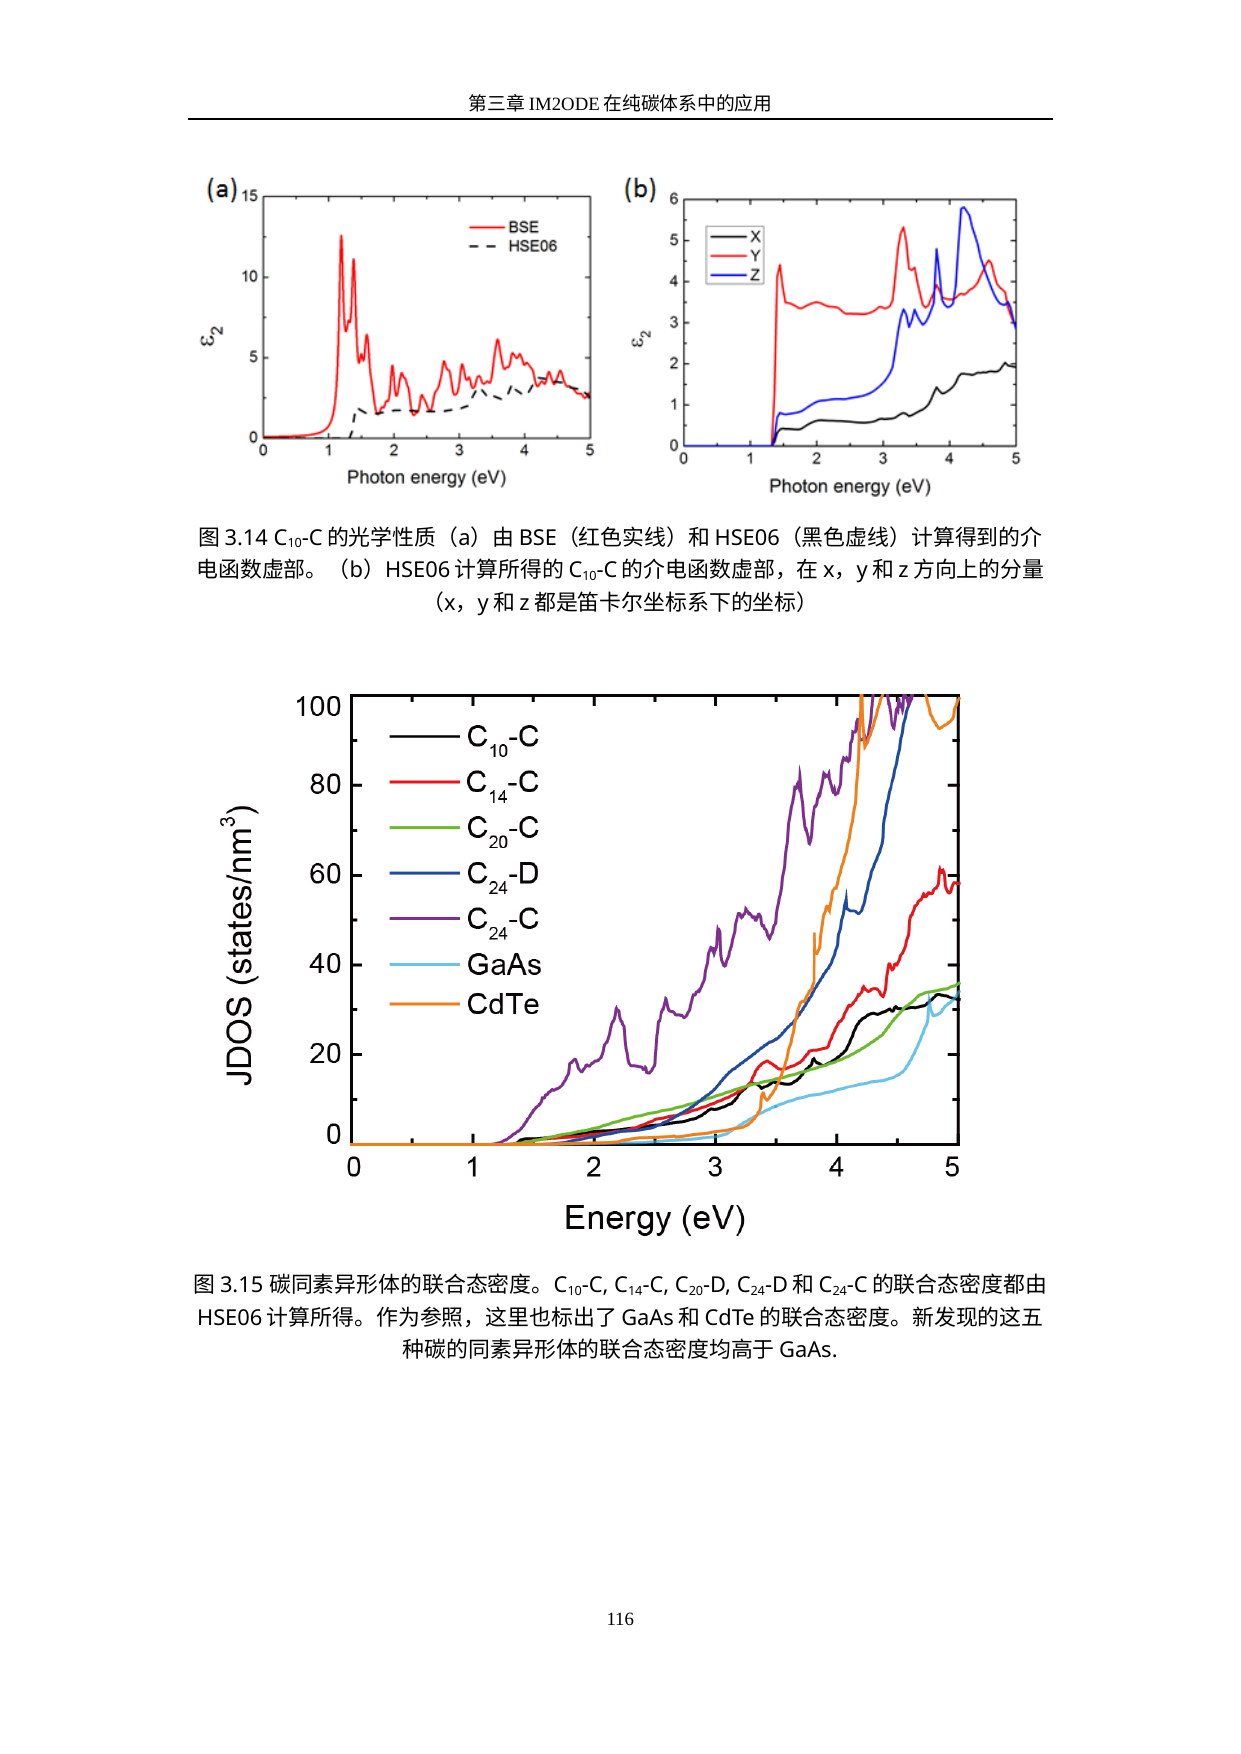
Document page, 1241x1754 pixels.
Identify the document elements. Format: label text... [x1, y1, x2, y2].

text 图3.14 C10-C的光学性质（a）由BSE（红色实线）和HSE06（黑色虚线）计算得到的介电函数虚部。（b）HSE06计算所得的C10-C的介电函数虚部，在x，y和z方向上的分量（x，y和z都是笛卡尔坐标系下的坐标） [187, 519, 1053, 617]
picture [194, 649, 1047, 1260]
picture [187, 162, 1053, 511]
text 图3.15 碳同素异形体的联合态密度。C10-C, C14-C, C20-D, C24-D和C24-C的联合态密度都由HSE06计算所得。作为参照，这里也标出了GaAs和CdTe的联合态密度。新发现的这五种碳的同素异形体的联合态密度均高于GaAs. [187, 1267, 1053, 1364]
